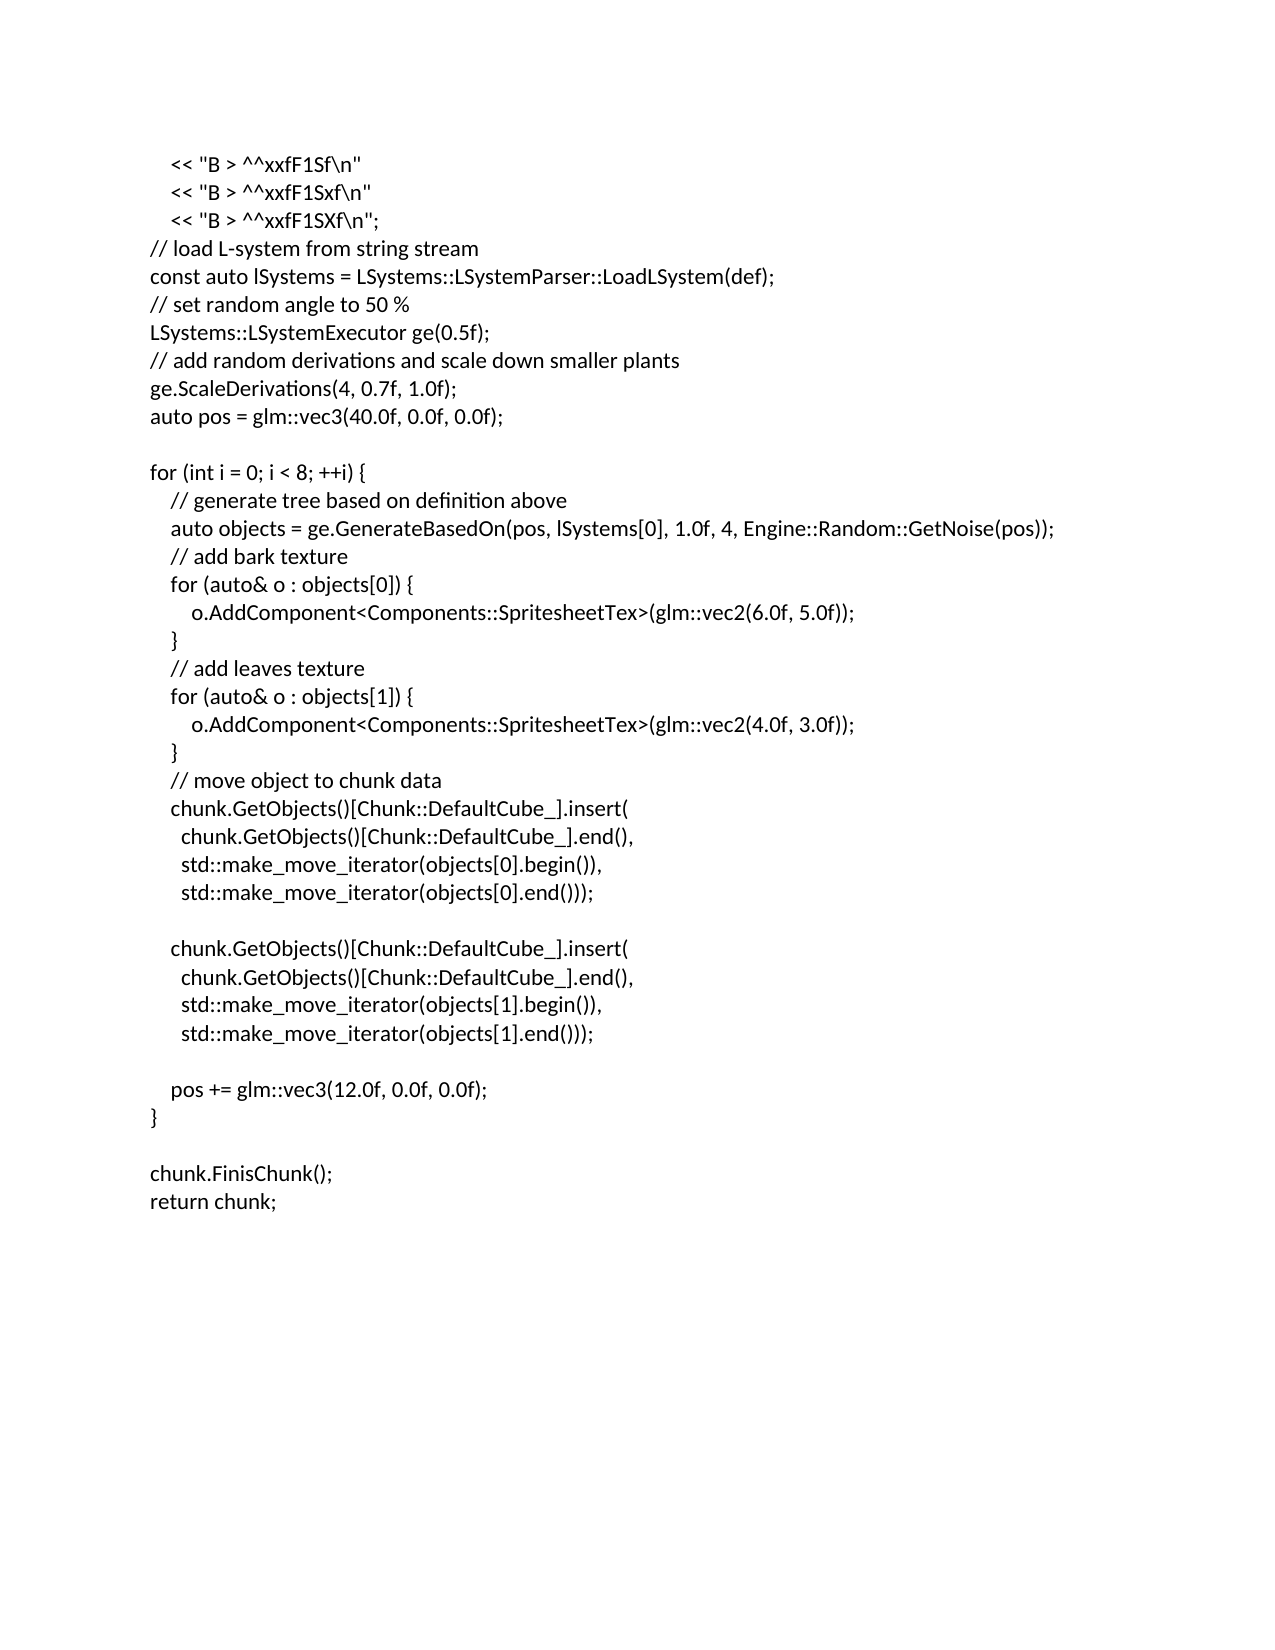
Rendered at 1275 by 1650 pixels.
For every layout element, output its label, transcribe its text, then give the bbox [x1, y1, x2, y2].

text auto pos = glm::vec3(40.0f, 0.0f, 0.0f); [150, 402, 1125, 430]
text LSystems::LSystemExecutor ge(0.5f); [150, 318, 1125, 346]
text const auto lSystems = LSystems::LSystemParser::LoadLSystem(def); [150, 262, 1125, 290]
text for (auto& o : objects[1]) { [150, 682, 1125, 710]
text ge.ScaleDerivations(4, 0.7f, 1.0f); [150, 374, 1125, 402]
text o.AddComponent<Components::SpritesheetTex>(glm::vec2(4.0f, 3.0f)); [150, 710, 1125, 738]
text // add bark texture [150, 542, 1125, 570]
text } [150, 738, 1125, 766]
text chunk.GetObjects()[Chunk::DefaultCube_].insert( [150, 934, 1125, 963]
text o.AddComponent<Components::SpritesheetTex>(glm::vec2(6.0f, 5.0f)); [150, 598, 1125, 626]
text std::make_move_iterator(objects[1].begin()), [150, 991, 1125, 1019]
text pos += glm::vec3(12.0f, 0.0f, 0.0f); [150, 1075, 1125, 1103]
text for (int i = 0; i < 8; ++i) { [150, 458, 1125, 486]
text std::make_move_iterator(objects[1].end())); [150, 1019, 1125, 1047]
text << "B > ^^xxfF1SXf\n"; [150, 206, 1125, 234]
text // generate tree based on definition above [150, 486, 1125, 514]
text chunk.GetObjects()[Chunk::DefaultCube_].end(), [150, 963, 1125, 991]
text << "B > ^^xxfF1Sxf\n" [150, 178, 1125, 206]
text return chunk; [150, 1187, 1125, 1215]
text auto objects = ge.GenerateBasedOn(pos, lSystems[0], 1.0f, 4, Engine::Random::GetNoise(pos)); [150, 514, 1125, 542]
text std::make_move_iterator(objects[0].begin()), [150, 851, 1125, 878]
text chunk.FinisChunk(); [150, 1159, 1125, 1187]
text } [150, 626, 1125, 654]
text std::make_move_iterator(objects[0].end())); [150, 878, 1125, 907]
text // add leaves texture [150, 654, 1125, 682]
text // move object to chunk data [150, 766, 1125, 794]
text chunk.GetObjects()[Chunk::DefaultCube_].insert( [150, 794, 1125, 822]
text chunk.GetObjects()[Chunk::DefaultCube_].end(), [150, 822, 1125, 851]
text // add random derivations and scale down smaller plants [150, 346, 1125, 374]
text for (auto& o : objects[0]) { [150, 570, 1125, 598]
text // set random angle to 50 % [150, 290, 1125, 318]
text } [150, 1103, 1125, 1131]
text << "B > ^^xxfF1Sf\n" [150, 150, 1125, 178]
text // load L-system from string stream [150, 234, 1125, 262]
